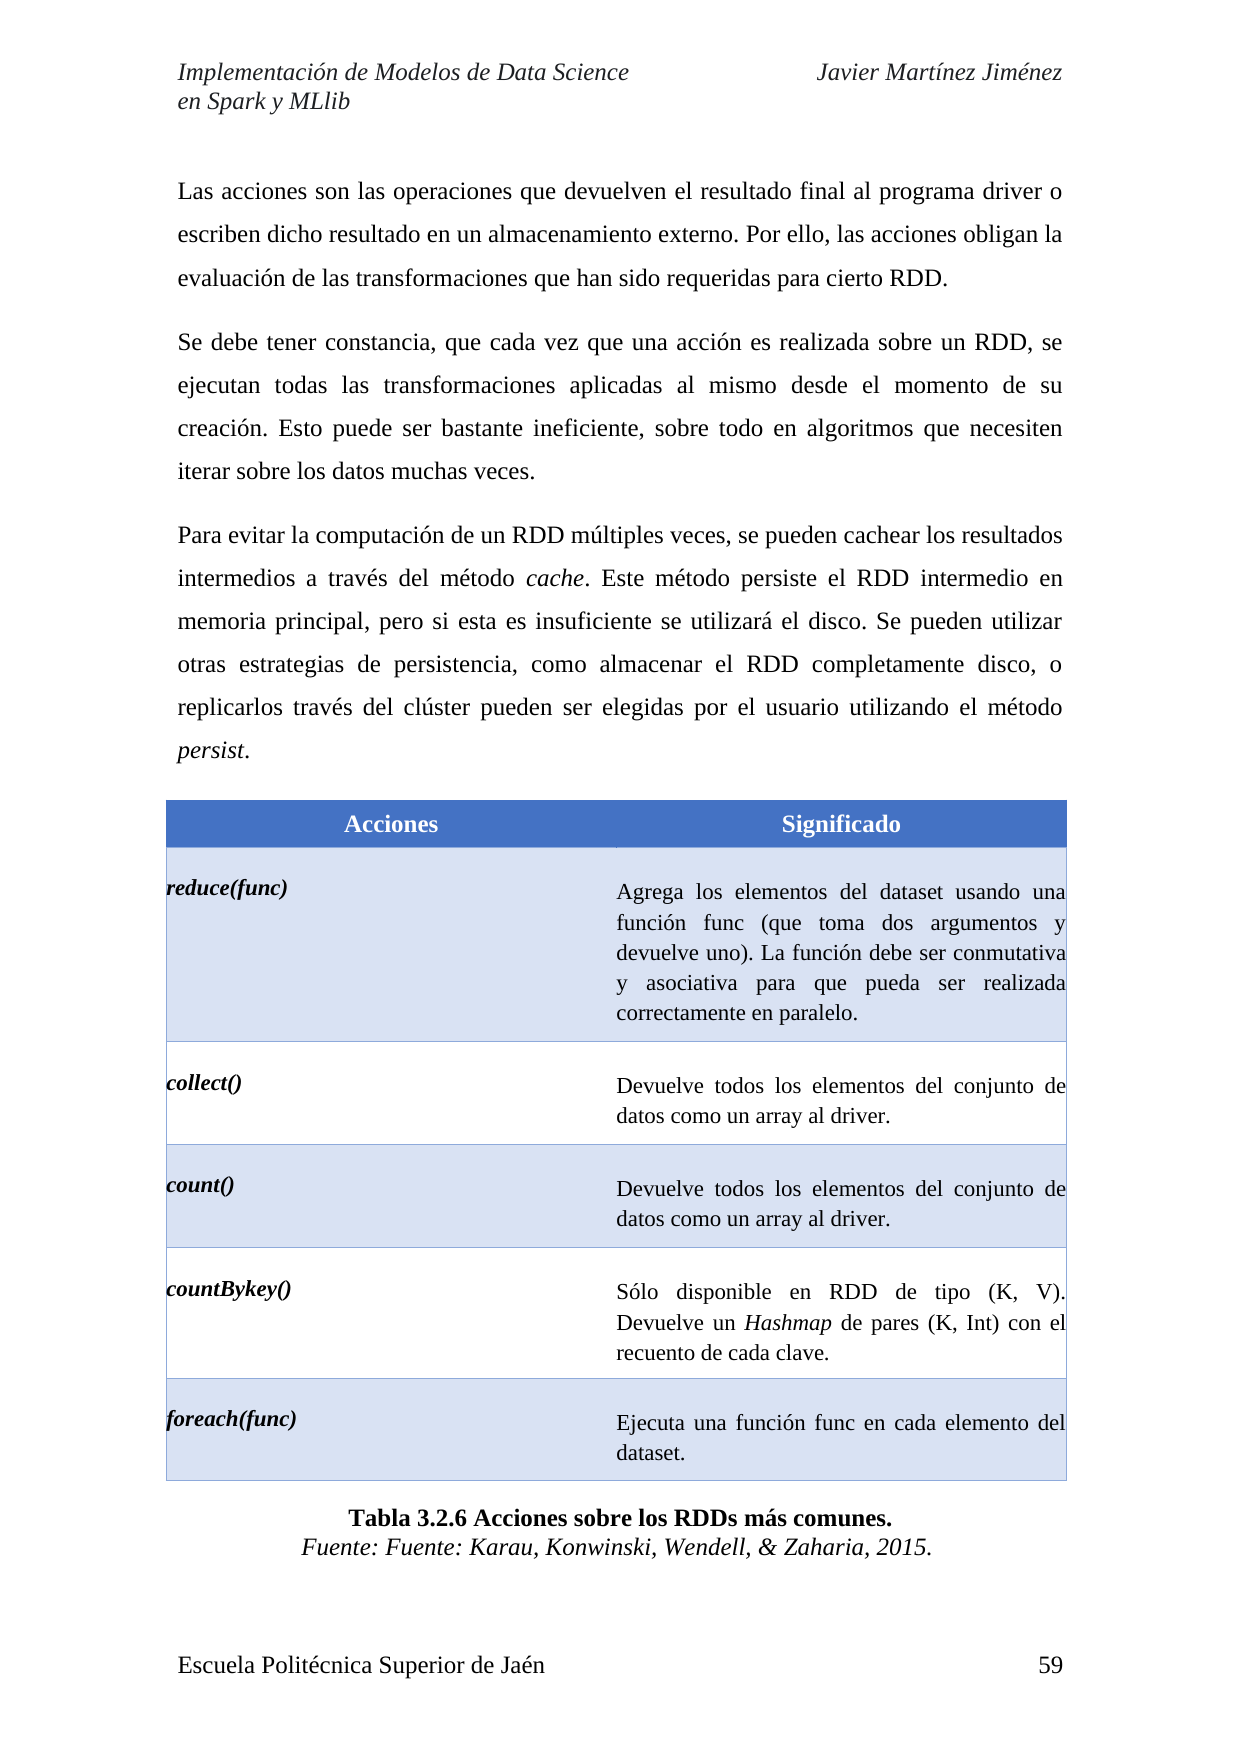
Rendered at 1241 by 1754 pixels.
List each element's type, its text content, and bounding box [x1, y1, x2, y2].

table_cell Sólo disponible en RDD de tipo (K, V). Devuelve un Hashmap de pares (K, Int) con el recuento de cada clave. [616, 1248, 1066, 1378]
text Para evitar la computación de un RDD múltiples veces, se pueden cachear los resultados intermedios a través del método cache. Este método persiste el RDD intermedio en memoria principal, pero si esta es insuficiente se utilizará el disco. Se pueden utilizar otras estrategias de persistencia, como almacenar el RDD completamente disco, o replicarlos través del clúster pueden ser elegidas por el usuario utilizando el método persist. [177, 520, 1063, 764]
table_header Acciones [167, 801, 616, 847]
text Las acciones son las operaciones que devuelven el resultado final al programa driver o escriben dicho resultado en un almacenamiento externo. Por ello, las acciones obligan la evaluación de las transformaciones que han sido requeridas para cierto RDD. [177, 176, 1063, 291]
table_cell Agrega los elementos del dataset usando una función func (que toma dos argumentos y devuelve uno). La función debe ser conmutativa y asociativa para que pueda ser realizada correctamente en paralelo. [616, 848, 1066, 1041]
table_cell Ejecuta una función func en cada elemento del dataset. [616, 1379, 1066, 1480]
table_cell count() [167, 1145, 616, 1247]
table_cell collect() [167, 1042, 616, 1143]
table_header Significado [617, 801, 1066, 847]
text Se debe tener constancia, que cada vez que una acción es realizada sobre un RDD, se ejecutan todas las transformaciones aplicadas al mismo desde el momento de su creación. Esto puede ser bastante ineficiente, sobre todo en algoritmos que necesiten iterar sobre los datos muchas veces. [177, 327, 1063, 485]
table_cell countBykey() [167, 1248, 616, 1378]
table_cell Devuelve todos los elementos del conjunto de datos como un array al driver. [616, 1042, 1066, 1143]
table_cell reduce(func) [167, 848, 616, 1041]
table_cell foreach(func) [167, 1379, 616, 1480]
table_cell Devuelve todos los elementos del conjunto de datos como un array al driver. [616, 1145, 1066, 1247]
